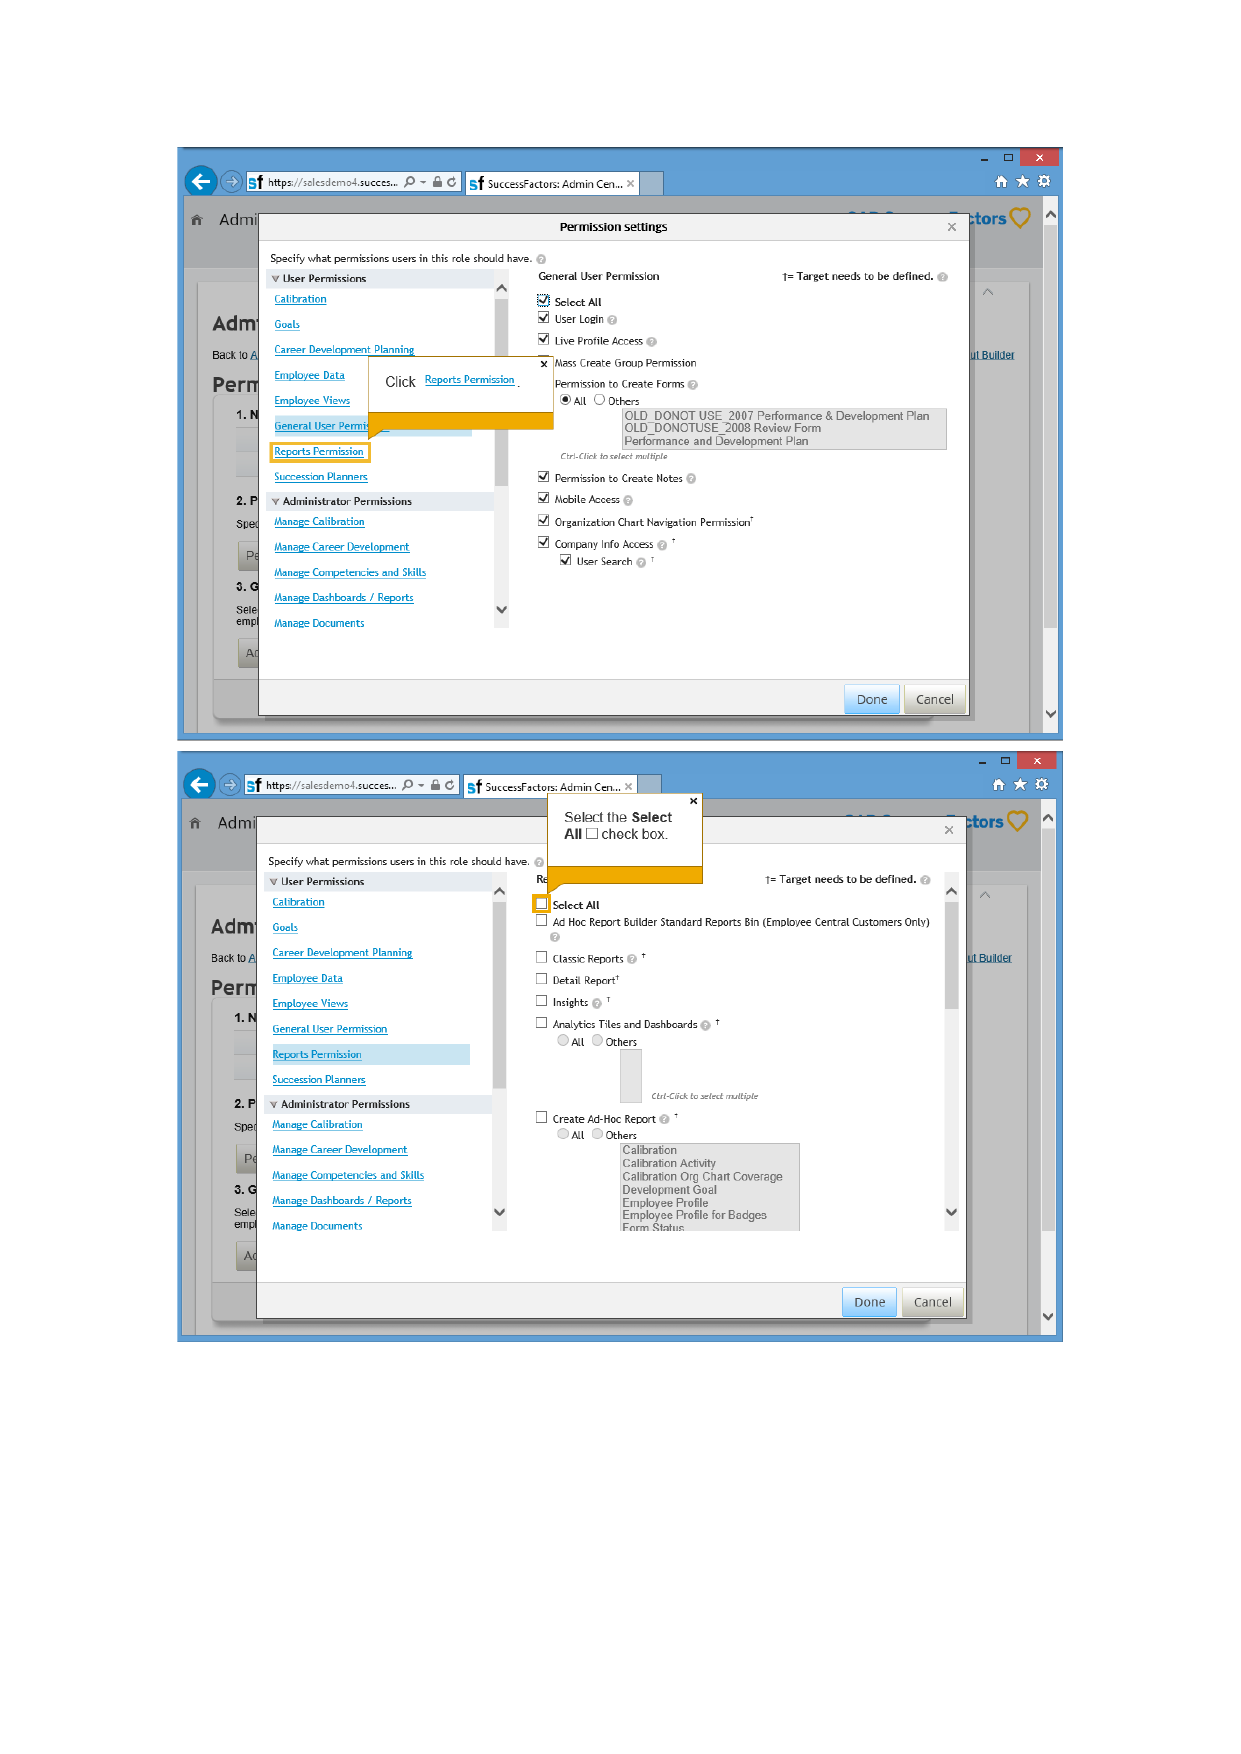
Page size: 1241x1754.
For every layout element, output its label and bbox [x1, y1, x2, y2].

picture [177, 751, 1063, 1342]
picture [177, 147, 1063, 741]
